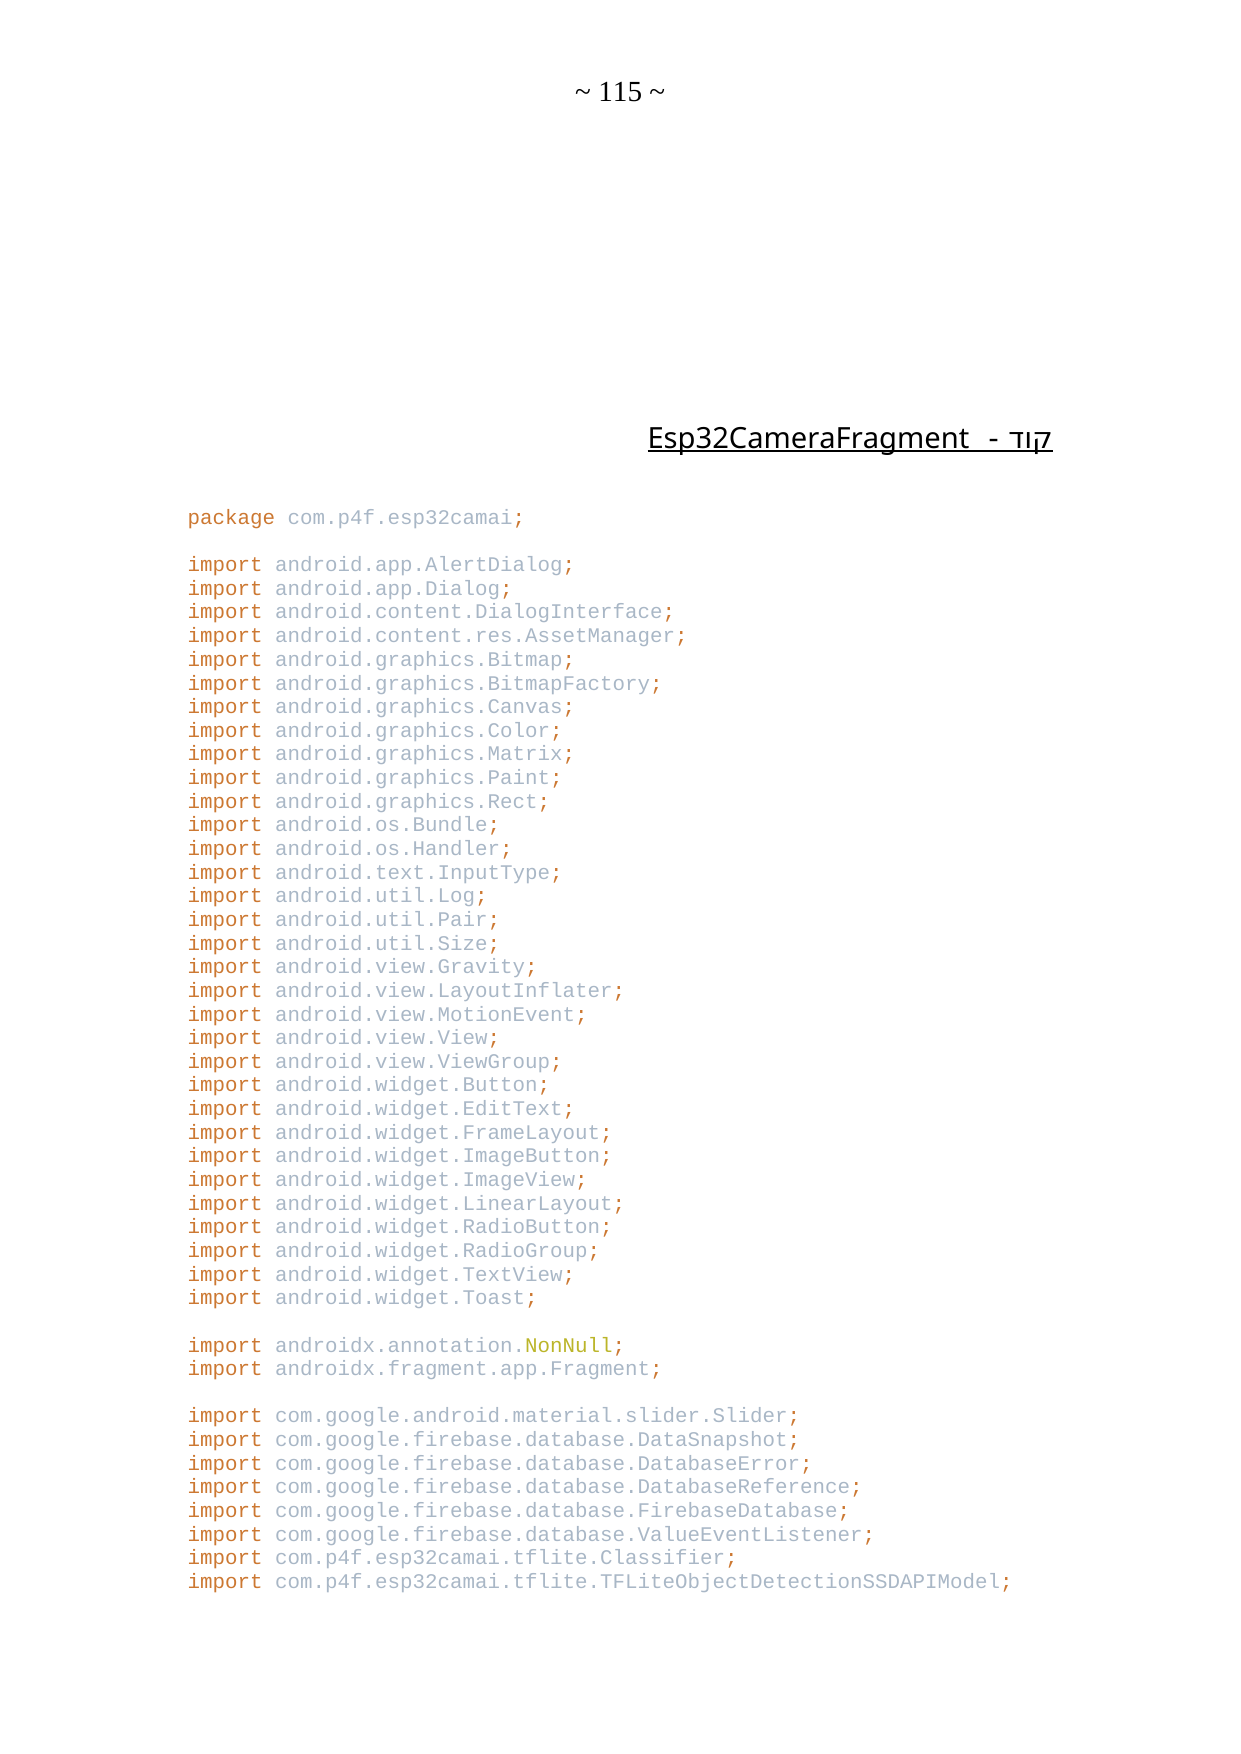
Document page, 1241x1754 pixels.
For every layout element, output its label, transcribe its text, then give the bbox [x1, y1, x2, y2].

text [187, 507, 1053, 1595]
subtitle קוד - Esp32CameraFragment [187, 417, 1053, 457]
